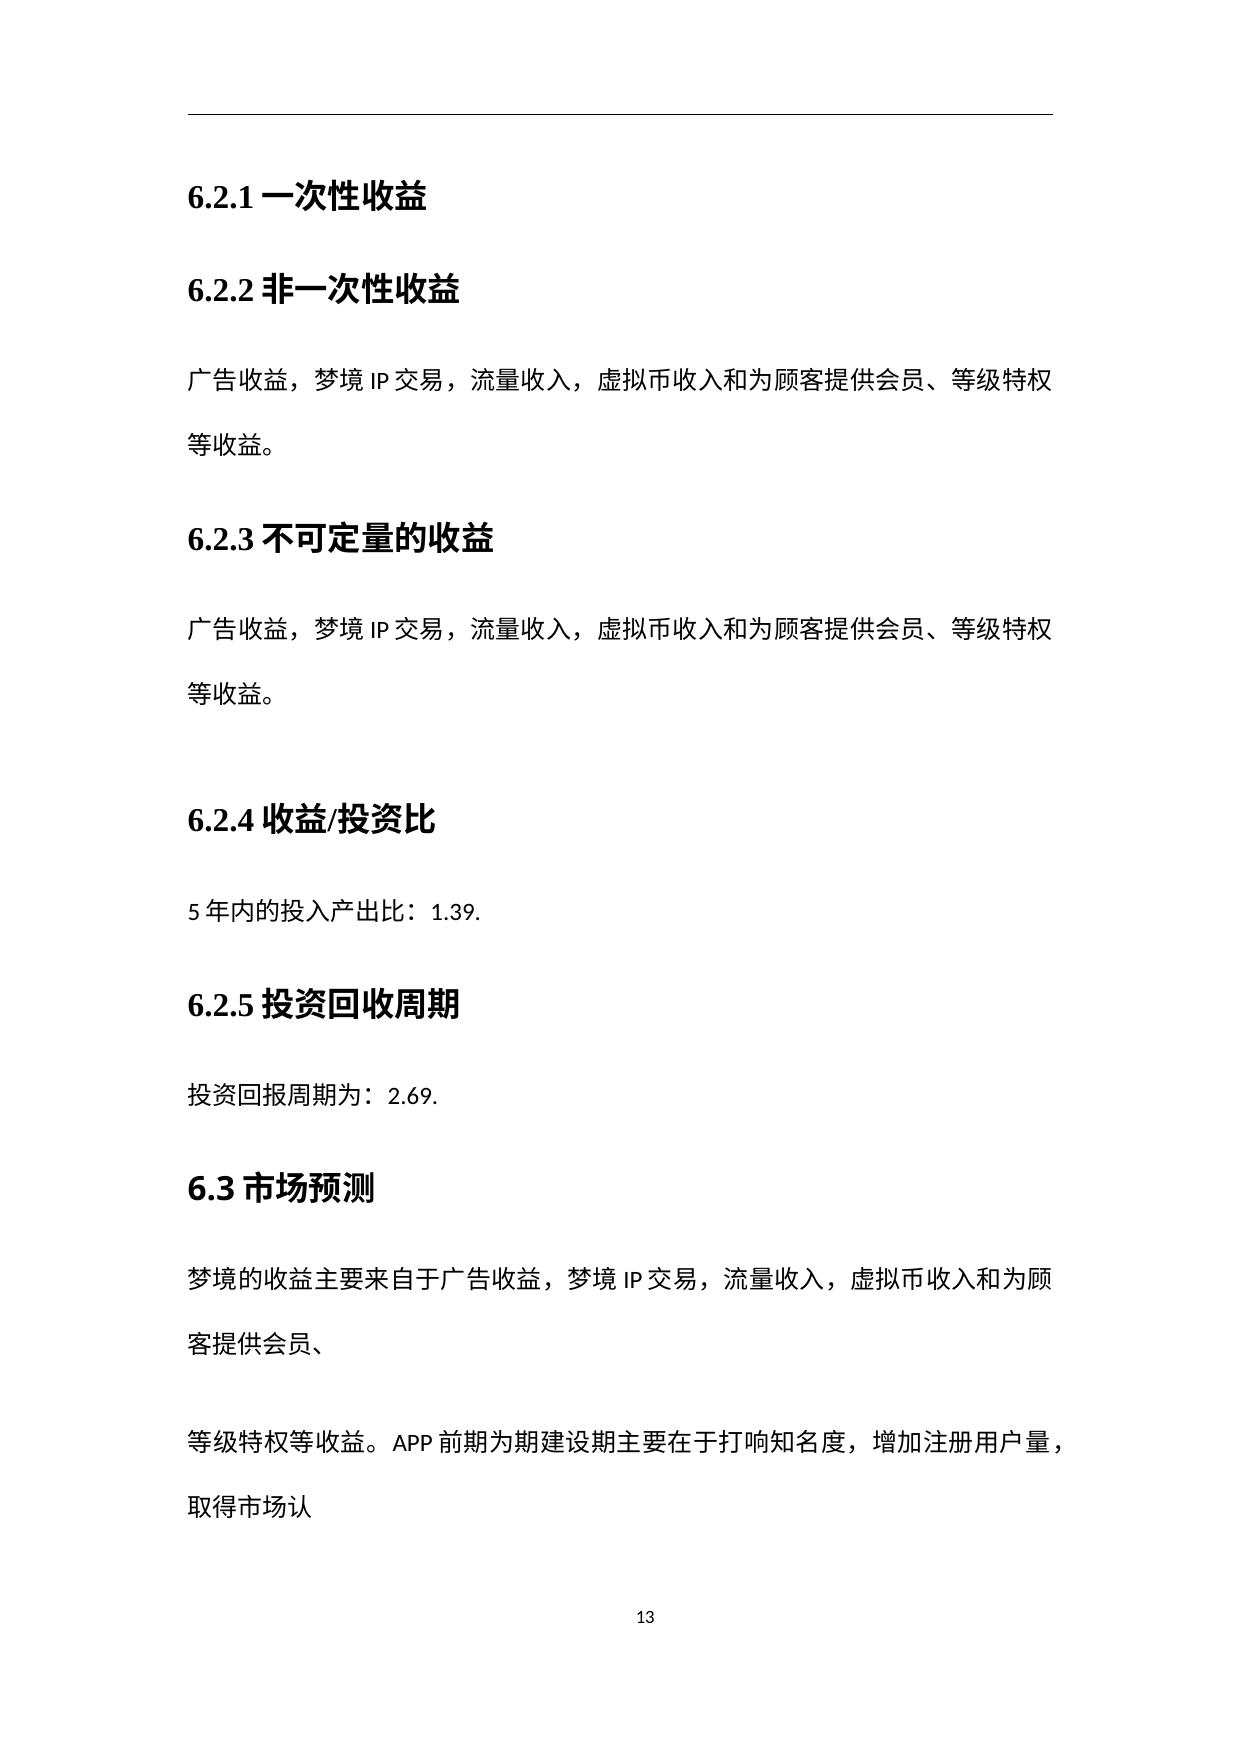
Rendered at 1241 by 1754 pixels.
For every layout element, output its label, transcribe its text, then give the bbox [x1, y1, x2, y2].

subtitle 6.2.5投资回收周期 [187, 969, 1053, 1034]
subtitle 6.2.3不可定量的收益 [187, 503, 1053, 568]
subtitle 6.2.2非一次性收益 [187, 254, 1053, 319]
text 等级特权等收益。APP前期为期建设期主要在于打响知名度，增加注册用户量，取得市场认 [187, 1408, 1053, 1538]
text 5年内的投入产出比：1.39. [187, 877, 1053, 942]
subtitle 6.2.1一次性收益 [187, 162, 1053, 227]
text 投资回报周期为：2.69. [187, 1061, 1053, 1126]
text 梦境的收益主要来自于广告收益，梦境IP交易，流量收入，虚拟币收入和为顾客提供会员、 [187, 1245, 1053, 1375]
subtitle 6.3市场预测 [187, 1153, 1053, 1218]
subtitle 6.2.4收益/投资比 [187, 785, 1053, 850]
text 广告收益，梦境IP交易，流量收入，虚拟币收入和为顾客提供会员、等级特权等收益。 [187, 346, 1053, 476]
text 广告收益，梦境IP交易，流量收入，虚拟币收入和为顾客提供会员、等级特权等收益。 [187, 595, 1053, 725]
